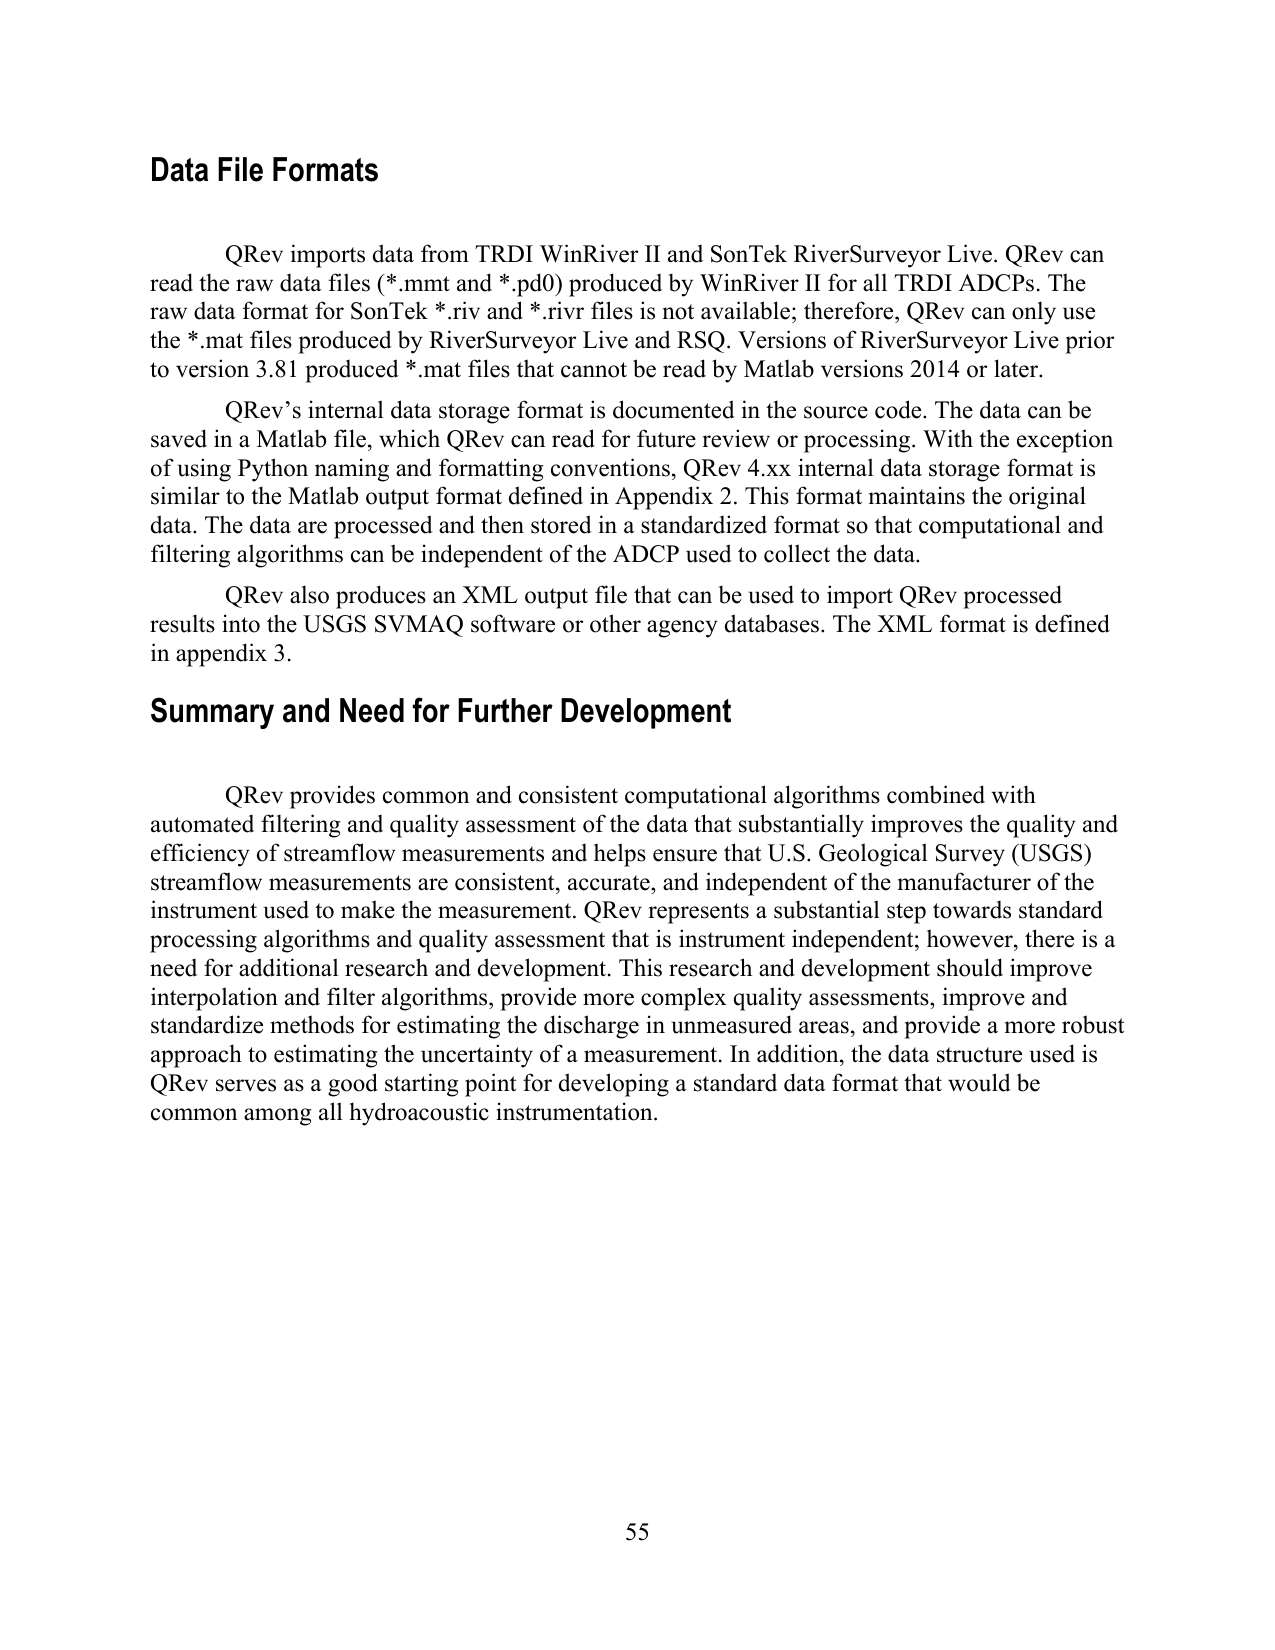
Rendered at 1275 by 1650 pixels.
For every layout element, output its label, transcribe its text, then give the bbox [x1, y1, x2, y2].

text QRev also produces an XML output file that can be used to import QRev processed results into the USGS SVMAQ software or other agency databases. The XML format is defined in appendix 3. [150, 580, 1125, 666]
subtitle Summary and Need for Further Development [150, 691, 1125, 730]
text QRev provides common and consistent computational algorithms combined with automated filtering and quality assessment of the data that substantially improves the quality and efficiency of streamflow measurements and helps ensure that U.S. Geological Survey (USGS) streamflow measurements are consistent, accurate, and independent of the manufacturer of the instrument used to make the measurement. QRev represents a substantial step towards standard processing algorithms and quality assessment that is instrument independent; however, there is a need for additional research and development. This research and development should improve interpolation and filter algorithms, provide more complex quality assessments, improve and standardize methods for estimating the discharge in unmeasured areas, and provide a more robust approach to estimating the uncertainty of a measurement. In addition, the data structure used is QRev serves as a good starting point for developing a standard data format that would be common among all hydroacoustic instrumentation. [150, 780, 1125, 1125]
text QRev imports data from TRDI WinRiver II and SonTek RiverSurveyor Live. QRev can read the raw data files (*.mmt and *.pd0) produced by WinRiver II for all TRDI ADCPs. The raw data format for SonTek *.riv and *.rivr files is not available; therefore, QRev can only use the *.mat files produced by RiverSurveyor Live and RSQ. Versions of RiverSurveyor Live prior to version 3.81 produced *.mat files that cannot be read by Matlab versions 2014 or later. [150, 239, 1125, 383]
text QRev’s internal data storage format is documented in the source code. The data can be saved in a Matlab file, which QRev can read for future review or processing. With the exception of using Python naming and formatting conventions, QRev 4.xx internal data storage format is similar to the Matlab output format defined in Appendix 2. This format maintains the original data. The data are processed and then stored in a standardized format so that computational and filtering algorithms can be independent of the ADCP used to collect the data. [150, 395, 1125, 568]
subtitle Data File Formats [150, 150, 1125, 188]
